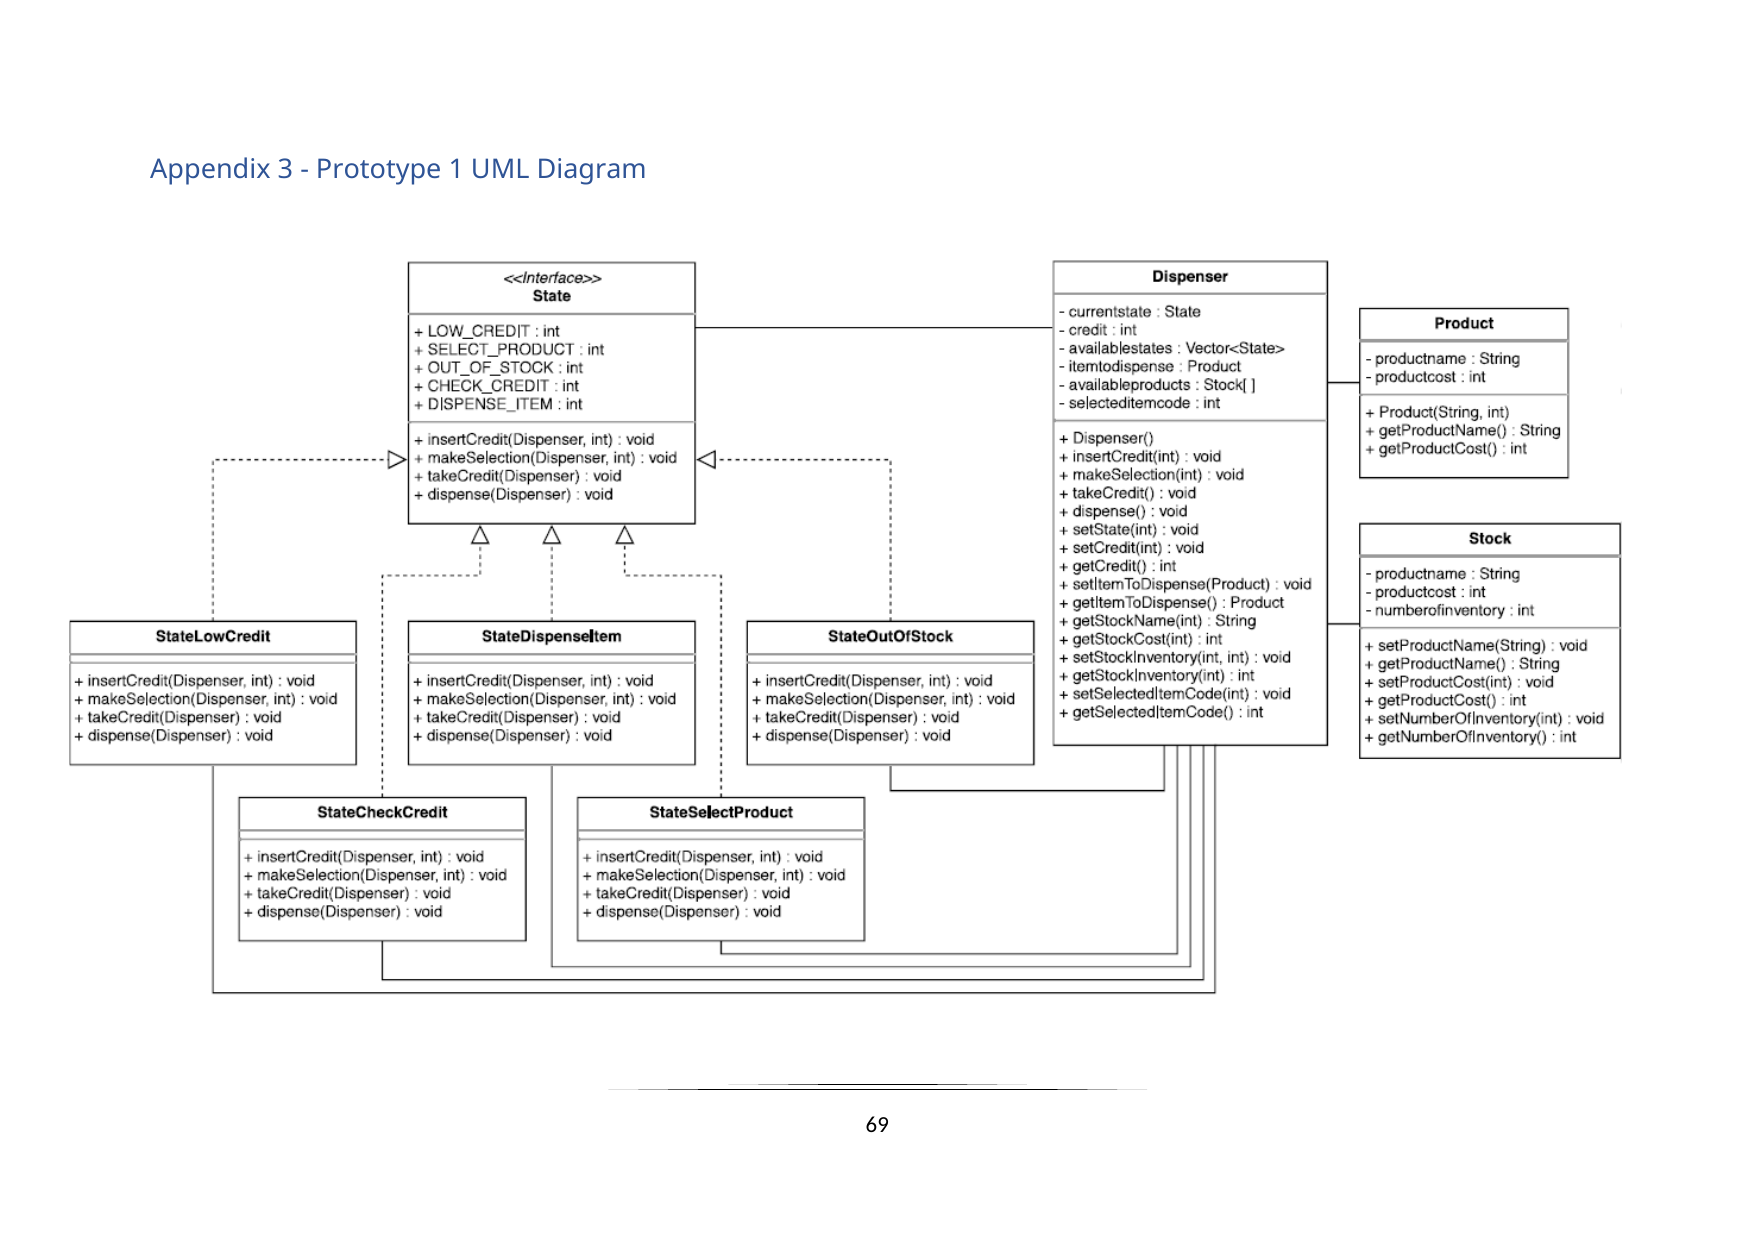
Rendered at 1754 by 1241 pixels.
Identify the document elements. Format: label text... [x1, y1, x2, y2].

picture [69, 226, 1685, 1022]
subtitle Appendix 3 - Prototype 1 UML Diagram [150, 150, 1604, 187]
